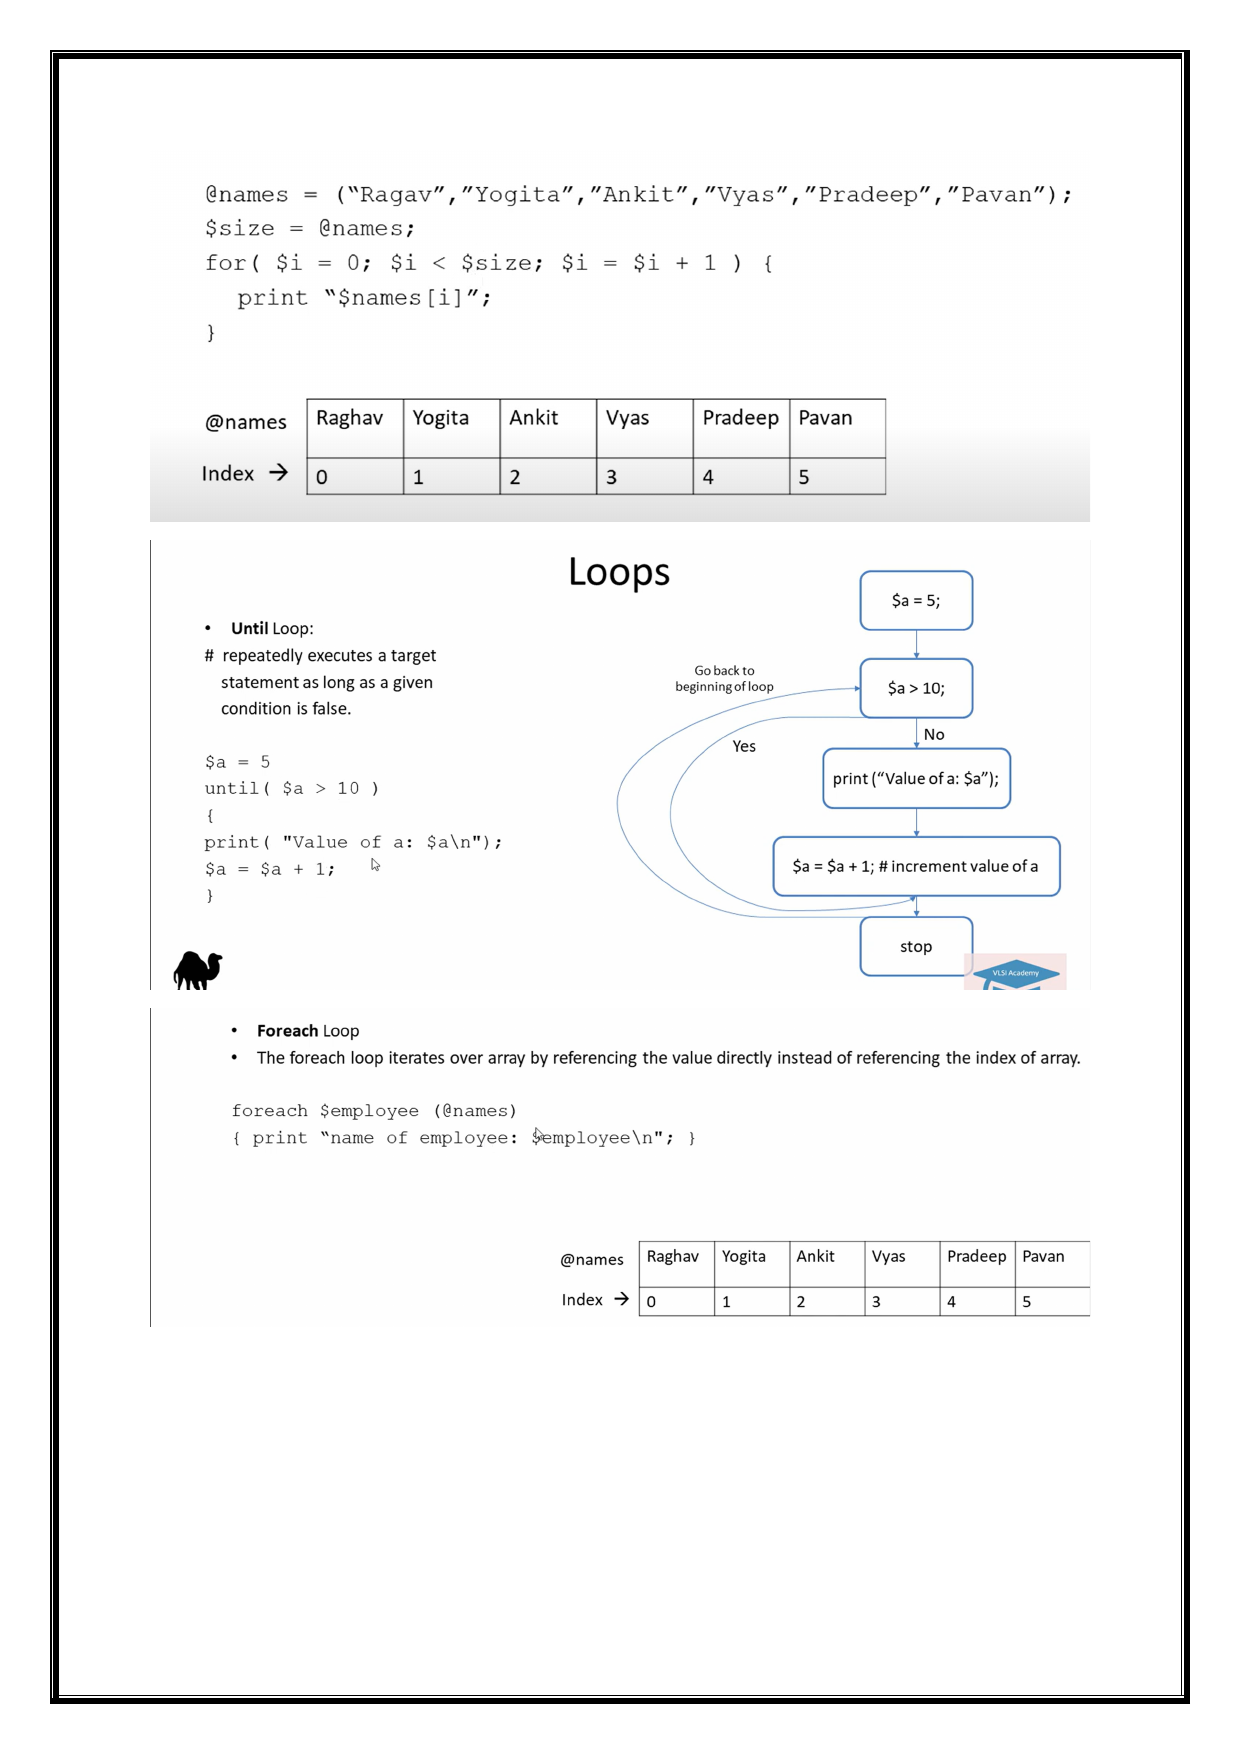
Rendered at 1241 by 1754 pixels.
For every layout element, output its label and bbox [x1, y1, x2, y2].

picture [150, 540, 1091, 990]
picture [150, 1008, 1091, 1327]
picture [150, 150, 1091, 522]
